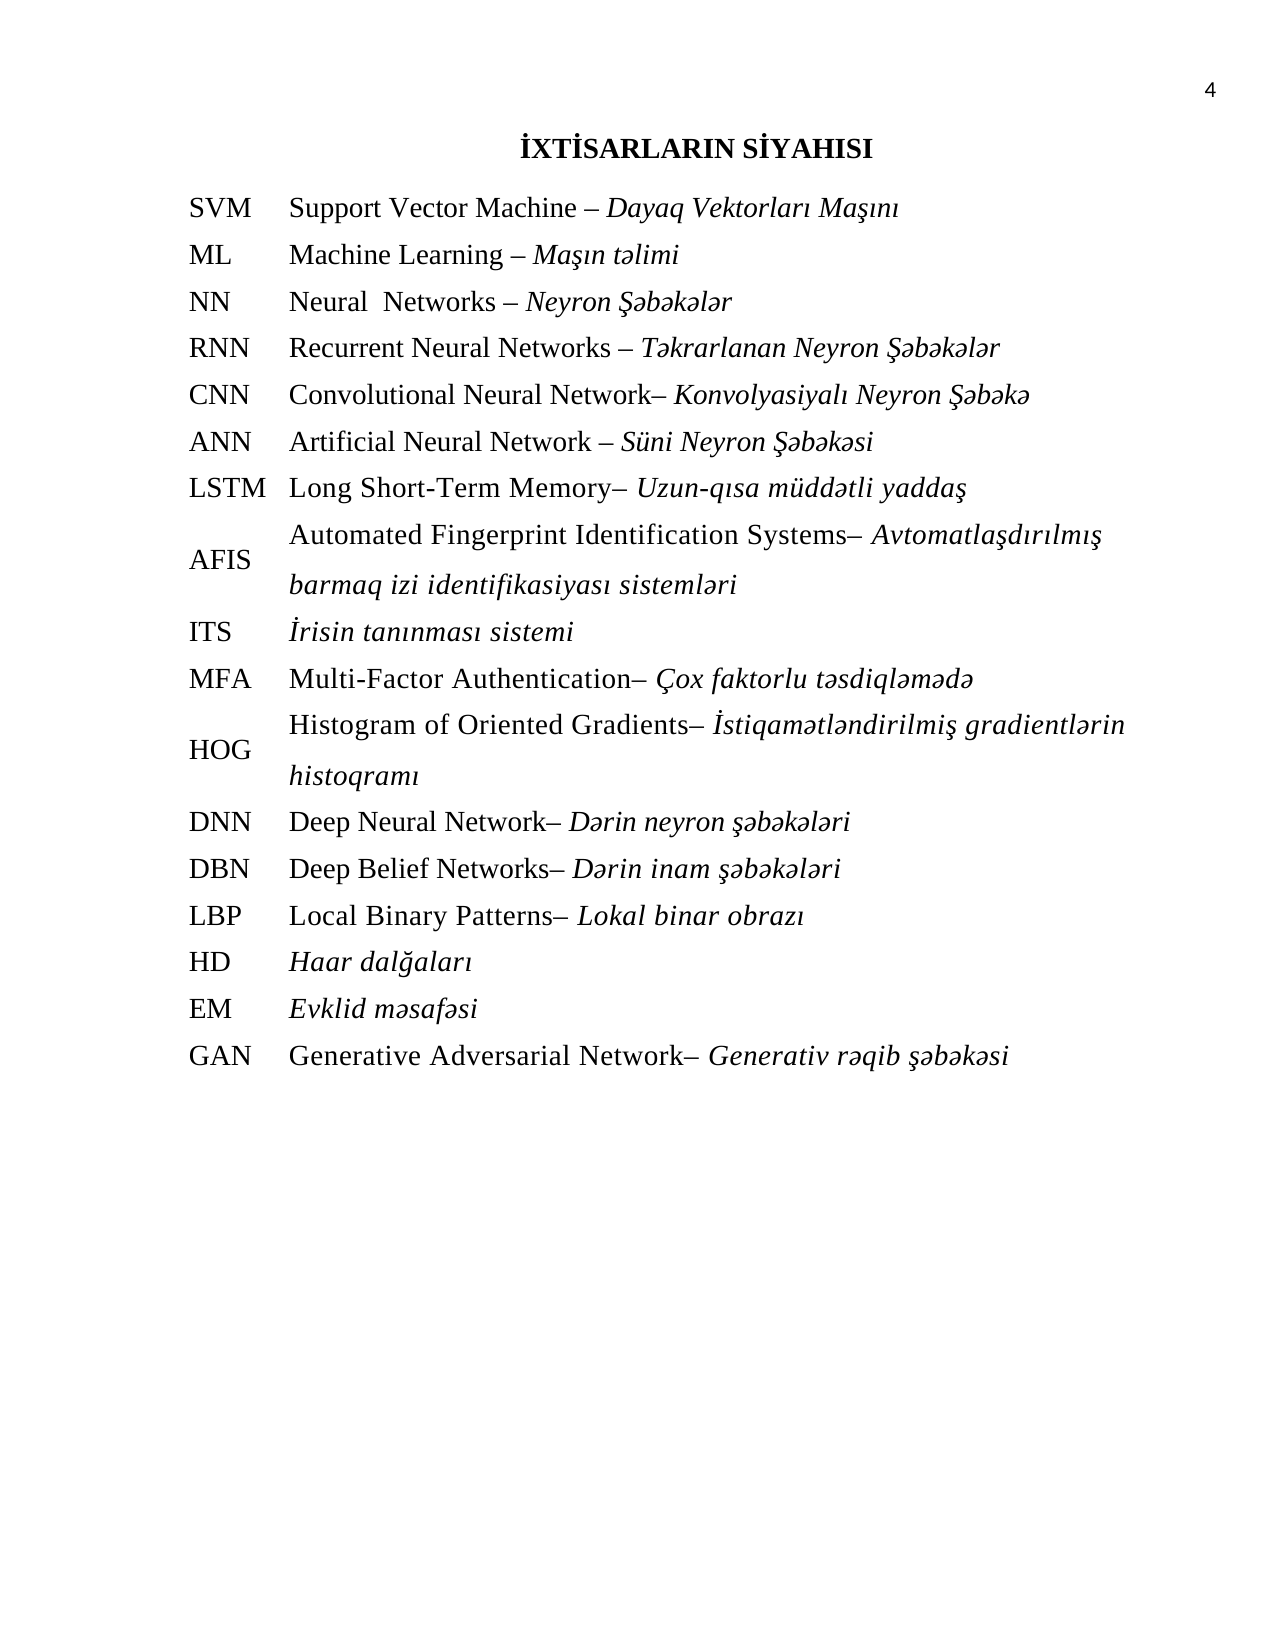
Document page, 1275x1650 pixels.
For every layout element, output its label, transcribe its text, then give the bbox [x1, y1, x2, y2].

table_cell Neural Networks – Neyron Şəbəkələr [278, 284, 1216, 330]
table_cell NN [177, 284, 277, 330]
table_cell Local Binary Patterns– Lokal binar obrazı [278, 898, 1216, 944]
table_cell Convolutional Neural Network– Konvolyasiyalı Neyron Şəbəkə [278, 377, 1216, 424]
table_cell RNN [177, 330, 277, 377]
table_cell Recurrent Neural Networks – Təkrarlanan Neyron Şəbəkələr [278, 330, 1216, 377]
table_cell ML [177, 237, 277, 284]
table_cell EM [177, 991, 277, 1038]
table_cell AFIS [177, 517, 277, 614]
table_cell Machine Learning – Maşın təlimi [278, 237, 1216, 284]
table_cell Automated Fingerprint Identification Systems– Avtomatlaşdırılmış barmaq izi identifikasiyası sistemləri [278, 517, 1216, 614]
table_cell Histogram of Oriented Gradients– İstiqamətləndirilmiş gradientlərin histoqramı [278, 708, 1216, 804]
text İXTİSARLARIN SİYAHISI [177, 131, 1216, 164]
table_cell Deep Belief Networks– Dərin inam şəbəkələri [278, 851, 1216, 898]
table_cell Deep Neural Network– Dərin neyron şəbəkələri [278, 804, 1216, 851]
table_cell Artificial Neural Network – Süni Neyron Şəbəkəsi [278, 424, 1216, 470]
table_cell CNN [177, 377, 277, 424]
table_cell MFA [177, 661, 277, 707]
table_cell LBP [177, 898, 277, 944]
table_cell DNN [177, 804, 277, 851]
table_cell HD [177, 944, 277, 991]
table_cell ITS [177, 614, 277, 661]
table_cell Haar dalğaları [278, 944, 1216, 991]
table_cell ANN [177, 424, 277, 470]
table_cell Evklid məsafəsi [278, 991, 1216, 1038]
table_cell DBN [177, 851, 277, 898]
table_header SVM [177, 190, 277, 237]
table_cell Multi-Factor Authentication– Çox faktorlu təsdiqləmədə [278, 661, 1216, 707]
table_cell HOG [177, 708, 277, 804]
table_cell Long Short-Term Memory– Uzun-qısa müddətli yaddaş [278, 470, 1216, 517]
table_cell GAN [177, 1038, 277, 1084]
table_cell Generative Adversarial Network– Generativ rəqib şəbəkəsi [278, 1038, 1216, 1084]
table_cell İrisin tanınması sistemi [278, 614, 1216, 661]
table_cell LSTM [177, 470, 277, 517]
table_header Support Vector Machine – Dayaq Vektorları Maşını [278, 190, 1216, 237]
